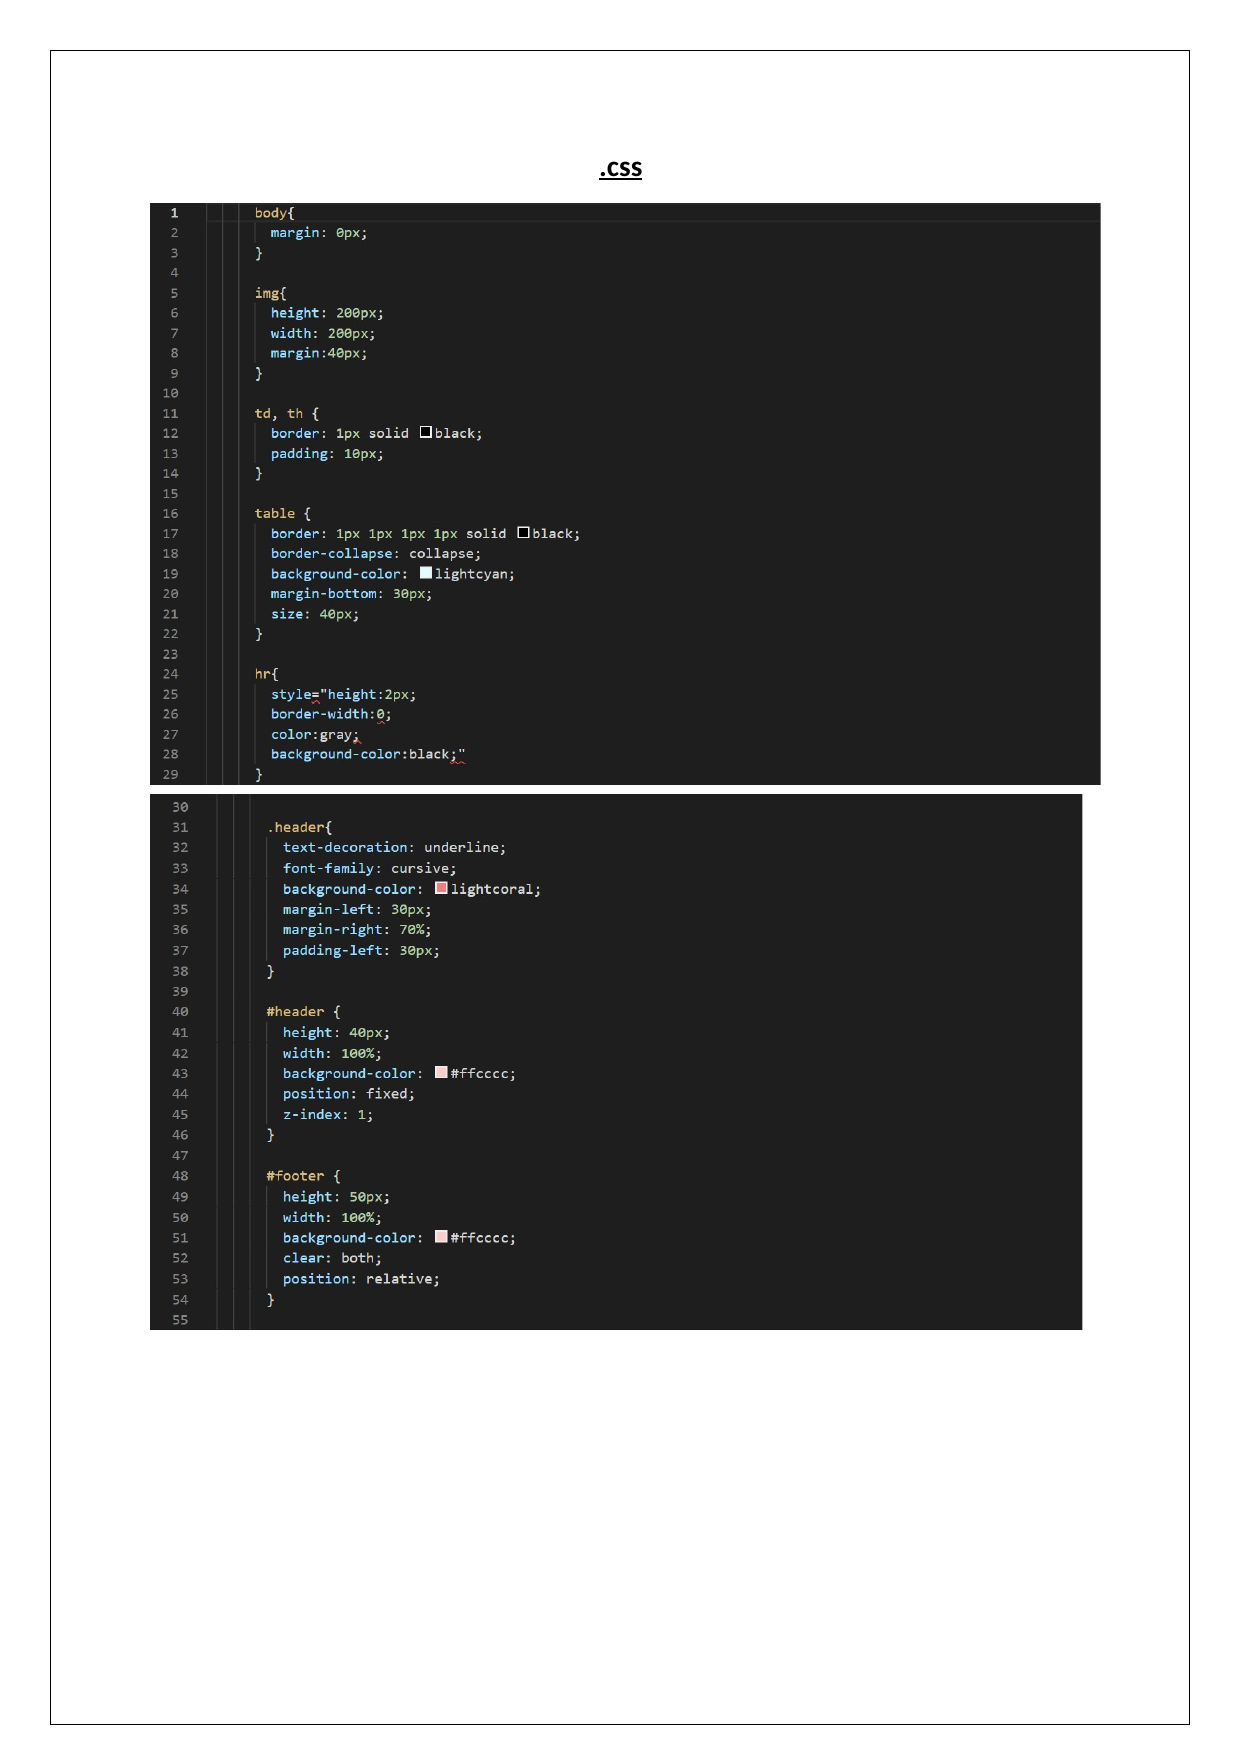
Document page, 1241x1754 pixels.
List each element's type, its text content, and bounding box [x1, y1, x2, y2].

picture [150, 794, 1083, 1330]
picture [150, 203, 1101, 785]
text .css [387, 148, 854, 183]
